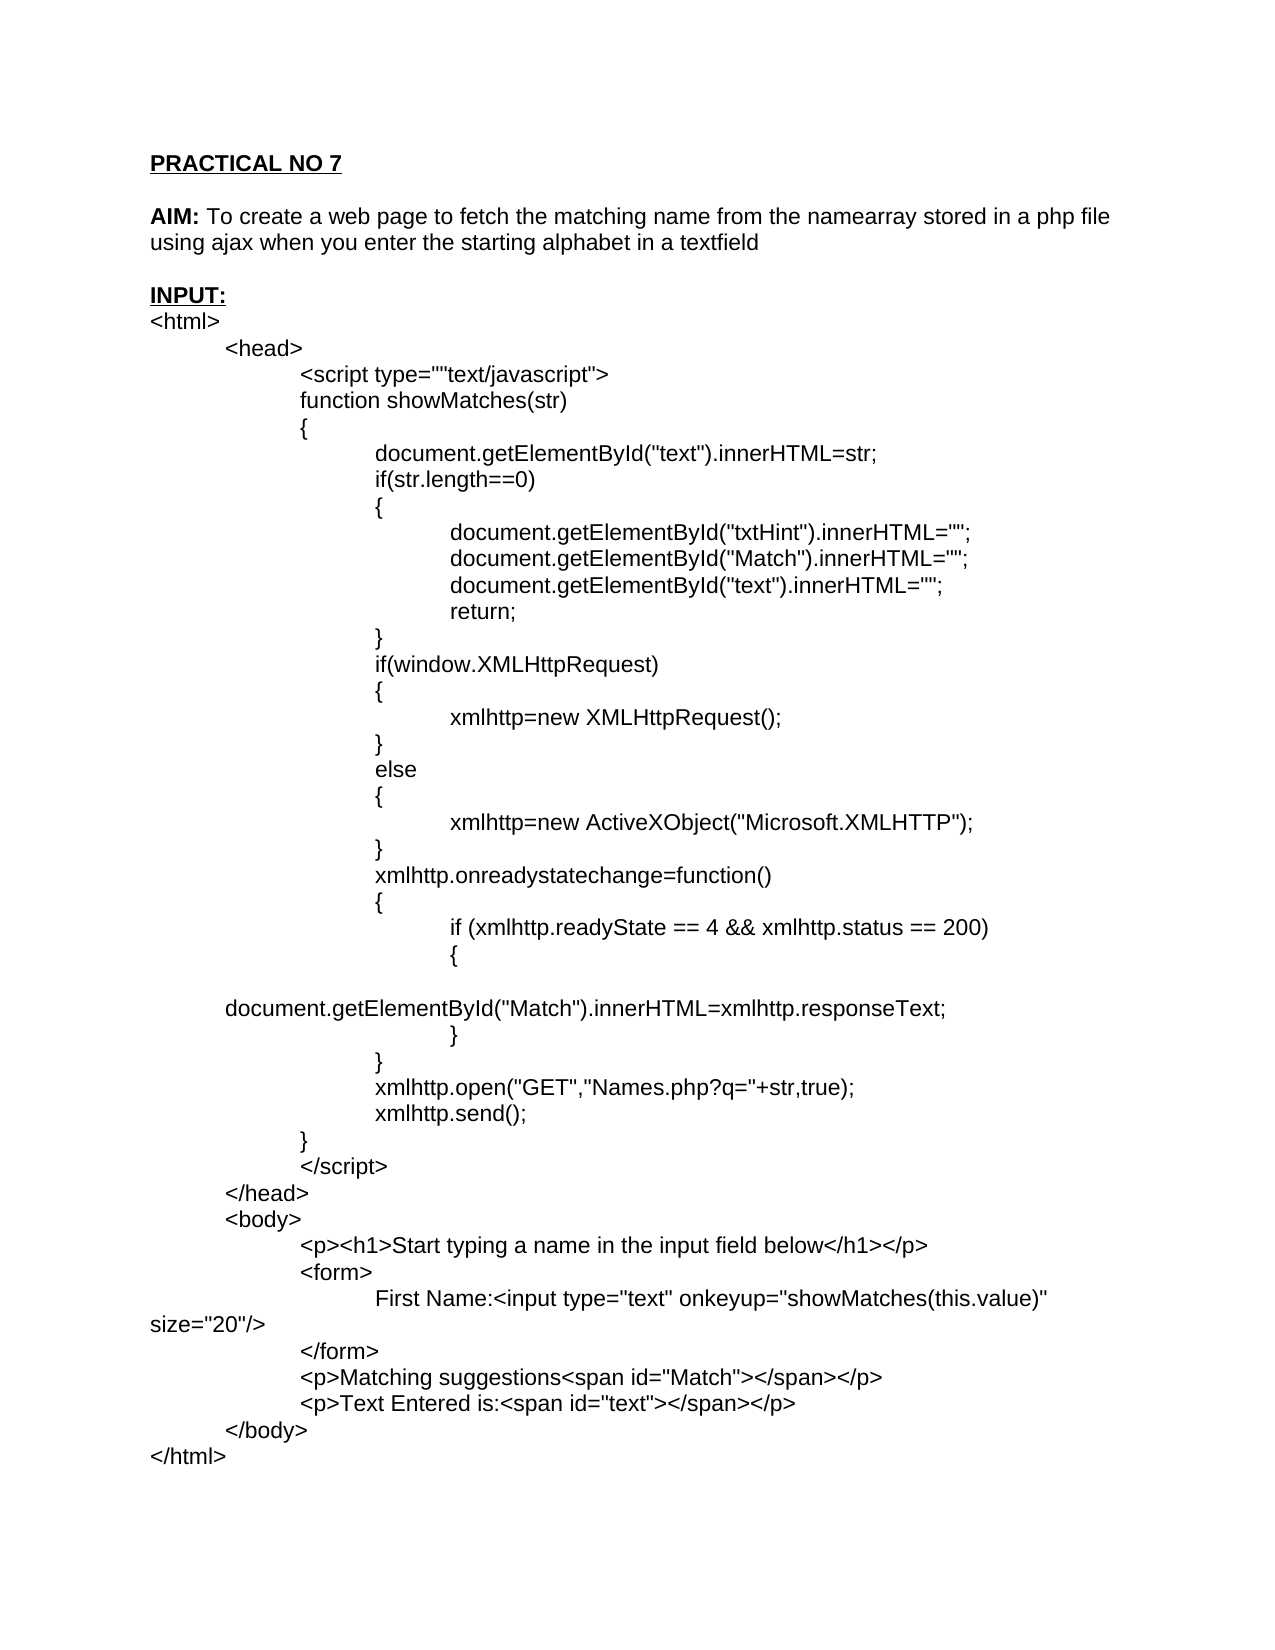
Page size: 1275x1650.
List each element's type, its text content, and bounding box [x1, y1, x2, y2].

text <body> [150, 1206, 1125, 1232]
text <head> [150, 334, 1125, 361]
text </script> [150, 1153, 1125, 1179]
text } [150, 1048, 1125, 1074]
text { [150, 413, 1125, 440]
text </head> [150, 1179, 1125, 1206]
text <p>Matching suggestions<span id="Match"></span></p> [150, 1364, 1125, 1390]
text <form> [150, 1258, 1125, 1285]
text document.getElementById("text").innerHTML=""; [150, 572, 1125, 598]
text </html> [150, 1443, 1125, 1469]
text xmlhttp.send(); [150, 1100, 1125, 1127]
text document.getElementById("Match").innerHTML=xmlhttp.responseText; [150, 967, 1125, 1021]
text } [150, 835, 1125, 862]
text } [150, 730, 1125, 756]
text </body> [150, 1417, 1125, 1443]
text xmlhttp.open("GET","Names.php?q="+str,true); [150, 1074, 1125, 1100]
text document.getElementById("text").innerHTML=str; [150, 440, 1125, 466]
text else [150, 756, 1125, 782]
text if (xmlhttp.readyState == 4 && xmlhttp.status == 200) [150, 914, 1125, 941]
text function showMatches(str) [150, 387, 1125, 413]
text xmlhttp=new ActiveXObject("Microsoft.XMLHTTP"); [150, 809, 1125, 835]
text } [150, 624, 1125, 651]
text document.getElementById("Match").innerHTML=""; [150, 545, 1125, 572]
text xmlhttp.onreadystatechange=function() [150, 862, 1125, 888]
text { [150, 782, 1125, 809]
text if(window.XMLHttpRequest) [150, 651, 1125, 677]
text { [150, 888, 1125, 914]
text } [150, 1127, 1125, 1153]
text <p><h1>Start typing a name in the input field below</h1></p> [150, 1232, 1125, 1258]
text document.getElementById("txtHint").innerHTML=""; [150, 519, 1125, 545]
text return; [150, 598, 1125, 624]
text <script type=""text/javascript"> [150, 361, 1125, 387]
text if(str.length==0) [150, 466, 1125, 493]
text PRACTICAL NO 7 [150, 150, 1125, 176]
text { [150, 941, 1125, 967]
text { [150, 677, 1125, 703]
text <html> [150, 308, 1125, 334]
text INPUT: [150, 282, 1125, 308]
text { [150, 493, 1125, 519]
text } [150, 1021, 1125, 1048]
text First Name:<input type="text" onkeyup="showMatches(this.value)" size="20"/> [150, 1285, 1125, 1338]
text AIM: To create a web page to fetch the matching name from the namearray stored in a php file using ajax when you enter the starting alphabet in a textfield [150, 203, 1125, 255]
text </form> [150, 1338, 1125, 1364]
text <p>Text Entered is:<span id="text"></span></p> [150, 1390, 1125, 1417]
text xmlhttp=new XMLHttpRequest(); [150, 703, 1125, 730]
